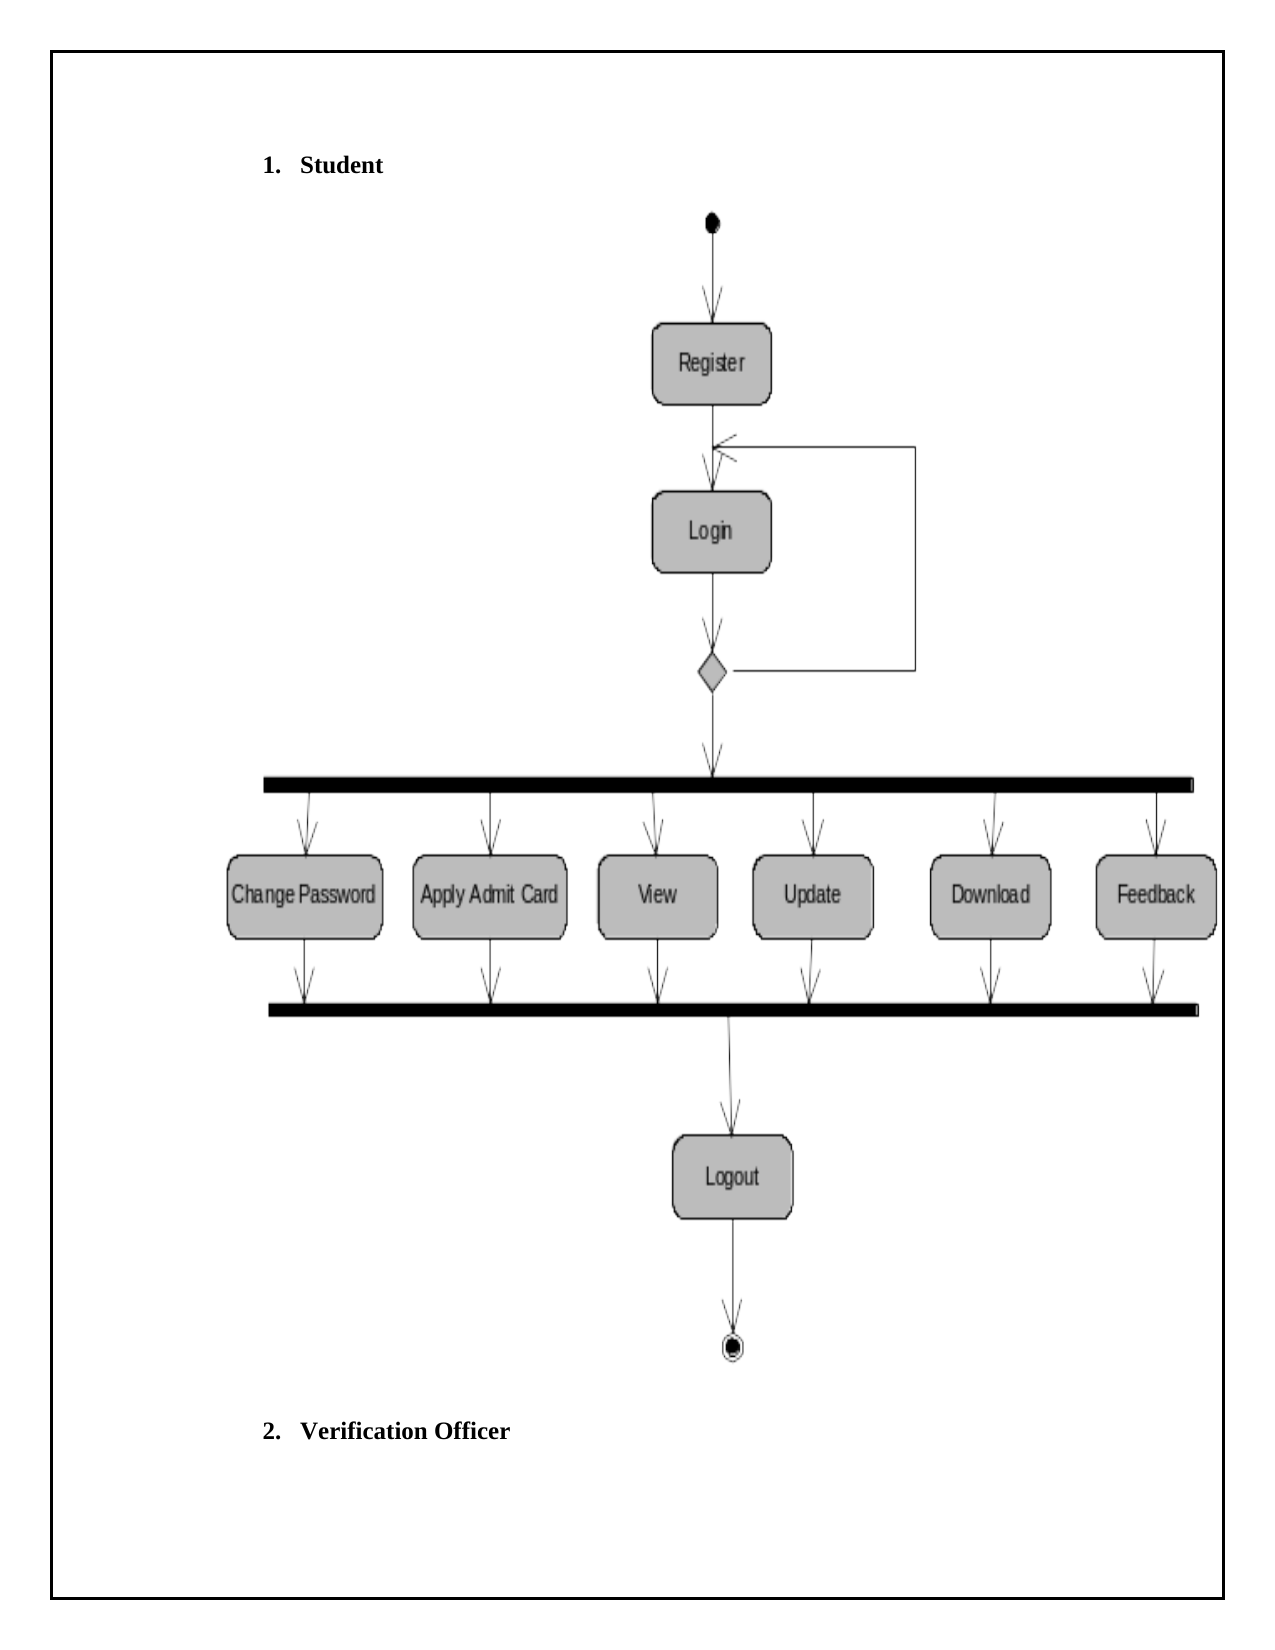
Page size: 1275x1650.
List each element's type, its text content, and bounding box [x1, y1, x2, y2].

list Verification Officer [262, 1416, 1087, 1445]
list Student [262, 150, 1087, 179]
